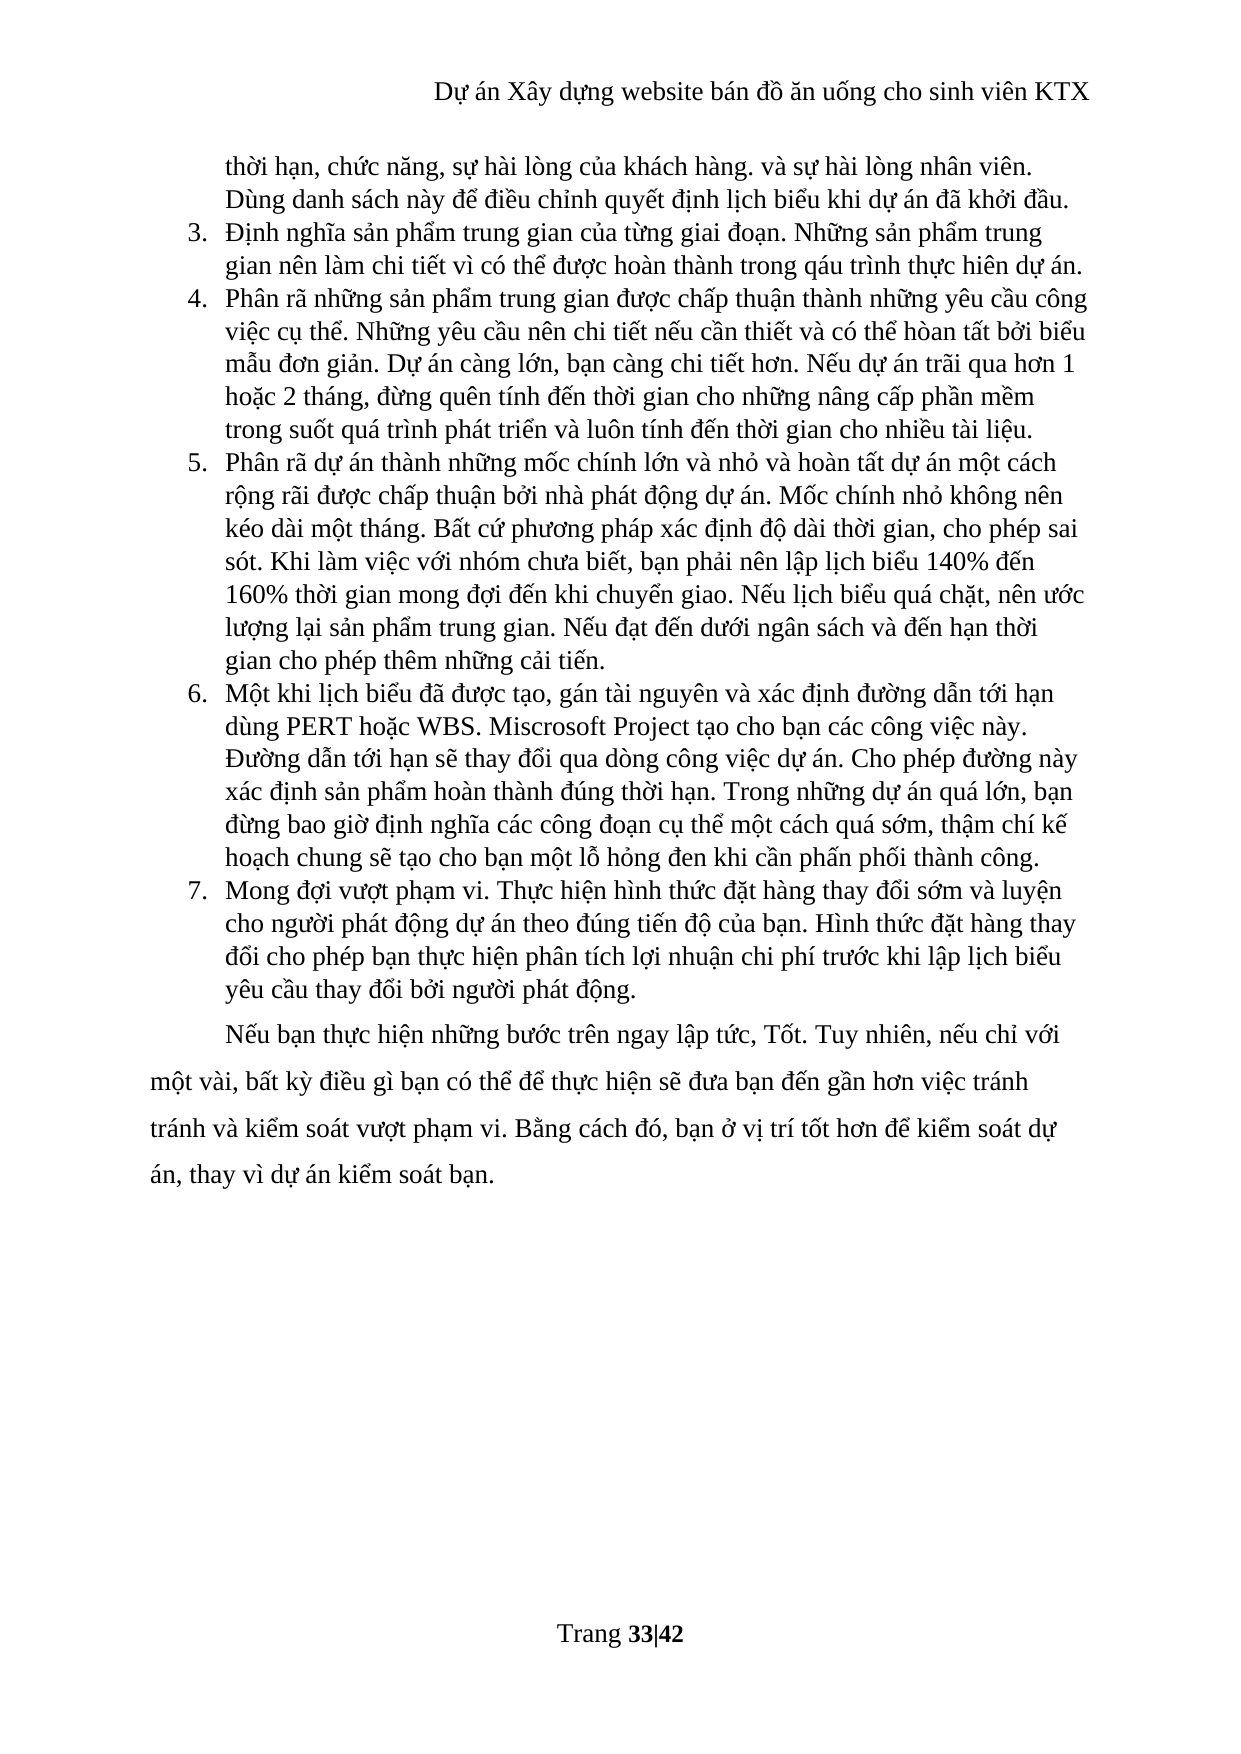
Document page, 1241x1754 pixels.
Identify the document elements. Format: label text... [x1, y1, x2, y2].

list Một khi lịch biểu đã được tạo, gán tài nguyên và xác định đường dẫn tới hạn dùng PERT hoặc WBS. Miscrosoft Project tạo cho bạn các công việc này. Đường dẫn tới hạn sẽ thay đổi qua dòng công việc dự án. Cho phép đường này xác định sản phẩm hoàn thành đúng thời hạn. Trong những dự án quá lớn, bạn đừng bao giờ định nghĩa các công đoạn cụ thể một cách quá sớm, thậm chí kế hoạch chung sẽ tạo cho bạn một lỗ hỏng đen khi cần phấn phối thành công. [187, 677, 1090, 872]
list Phân rã những sản phẩm trung gian được chấp thuận thành những yêu cầu công việc cụ thể. Những yêu cầu nên chi tiết nếu cần thiết và có thể hòan tất bởi biểu mẫu đơn giản. Dự án càng lớn, bạn càng chi tiết hơn. Nếu dự án trãi qua hơn 1 hoặc 2 tháng, đừng quên tính đến thời gian cho những nâng cấp phần mềm trong suốt quá trình phát triển và luôn tính đến thời gian cho nhiều tài liệu. [187, 282, 1090, 444]
list Phân rã dự án thành những mốc chính lớn và nhỏ và hoàn tất dự án một cách rộng rãi được chấp thuận bởi nhà phát động dự án. Mốc chính nhỏ không nên kéo dài một tháng. Bất cứ phương pháp xác định độ dài thời gian, cho phép sai sót. Khi làm việc với nhóm chưa biết, bạn phải nên lập lịch biểu 140% đến 160% thời gian mong đợi đến khi chuyển giao. Nếu lịch biểu quá chặt, nên ước lượng lại sản phẩm trung gian. Nếu đạt đến dưới ngân sách và đến hạn thời gian cho phép thêm những cải tiến. [187, 446, 1090, 675]
text Nếu bạn thực hiện những bước trên ngay lập tức, Tốt. Tuy nhiên, nếu chỉ với một vài, bất kỳ điều gì bạn có thể để thực hiện sẽ đưa bạn đến gần hơn việc tránh tránh và kiểm soát vượt phạm vi. Bằng cách đó, bạn ở vị trí tốt hơn để kiểm soát dự án, thay vì dự án kiểm soát bạn. [150, 1018, 1090, 1189]
list Định nghĩa sản phẩm trung gian của từng giai đoạn. Những sản phẩm trung gian nên làm chi tiết vì có thể được hoàn thành trong qáu trình thực hiên dự án. [187, 216, 1090, 280]
list Mong đợi vượt phạm vi. Thực hiện hình thức đặt hàng thay đổi sớm và luyện cho người phát động dự án theo đúng tiến độ của bạn. Hình thức đặt hàng thay đổi cho phép bạn thực hiện phân tích lợi nhuận chi phí trước khi lập lịch biểu yêu cầu thay đổi bởi người phát động. [187, 874, 1090, 1004]
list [187, 150, 1090, 214]
